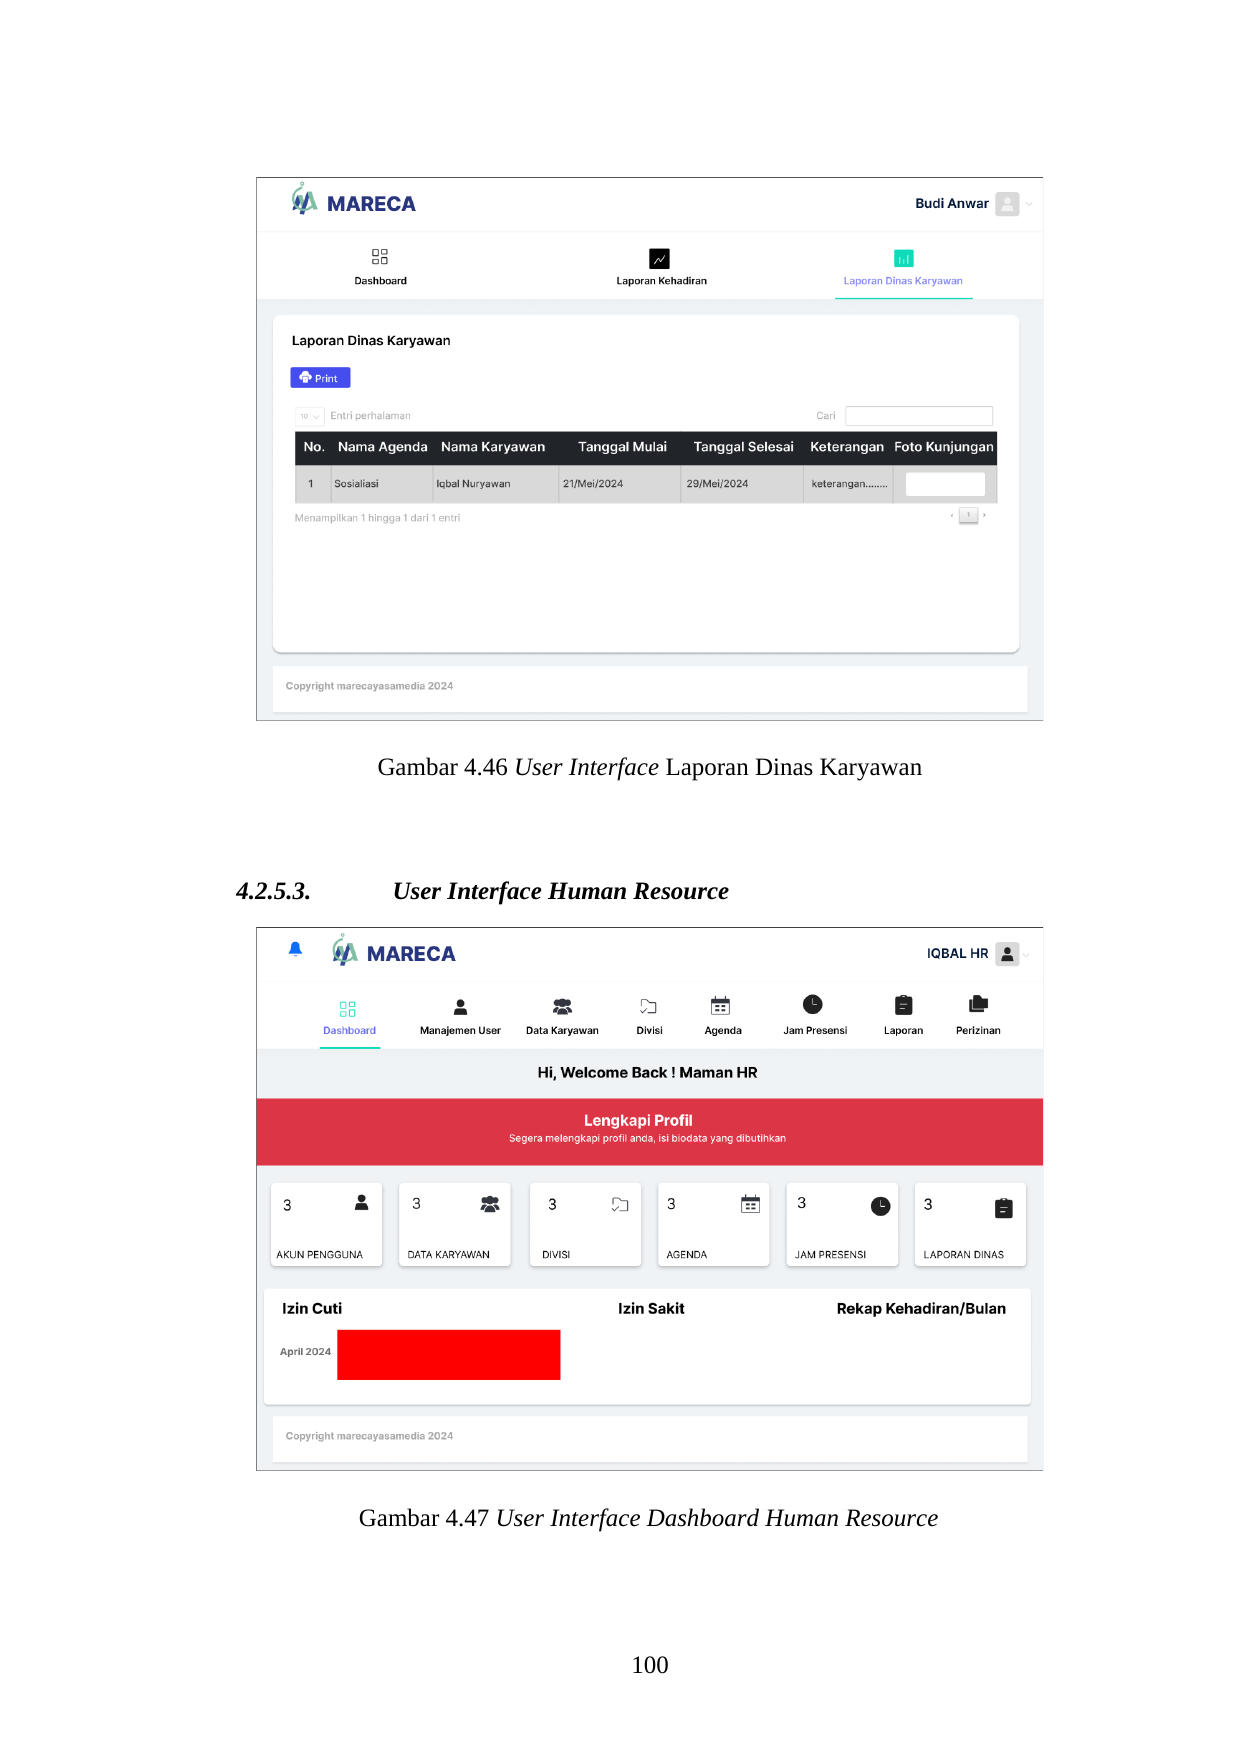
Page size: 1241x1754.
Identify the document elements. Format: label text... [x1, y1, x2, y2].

picture [256, 927, 1044, 1471]
subtitle User Interface Human Resource [236, 876, 1063, 905]
picture [256, 177, 1044, 721]
text Gambar 4.46 User Interface Laporan Dinas Karyawan [236, 752, 1063, 781]
text Gambar 4.47 User Interface Dashboard Human Resource [236, 1503, 1063, 1532]
